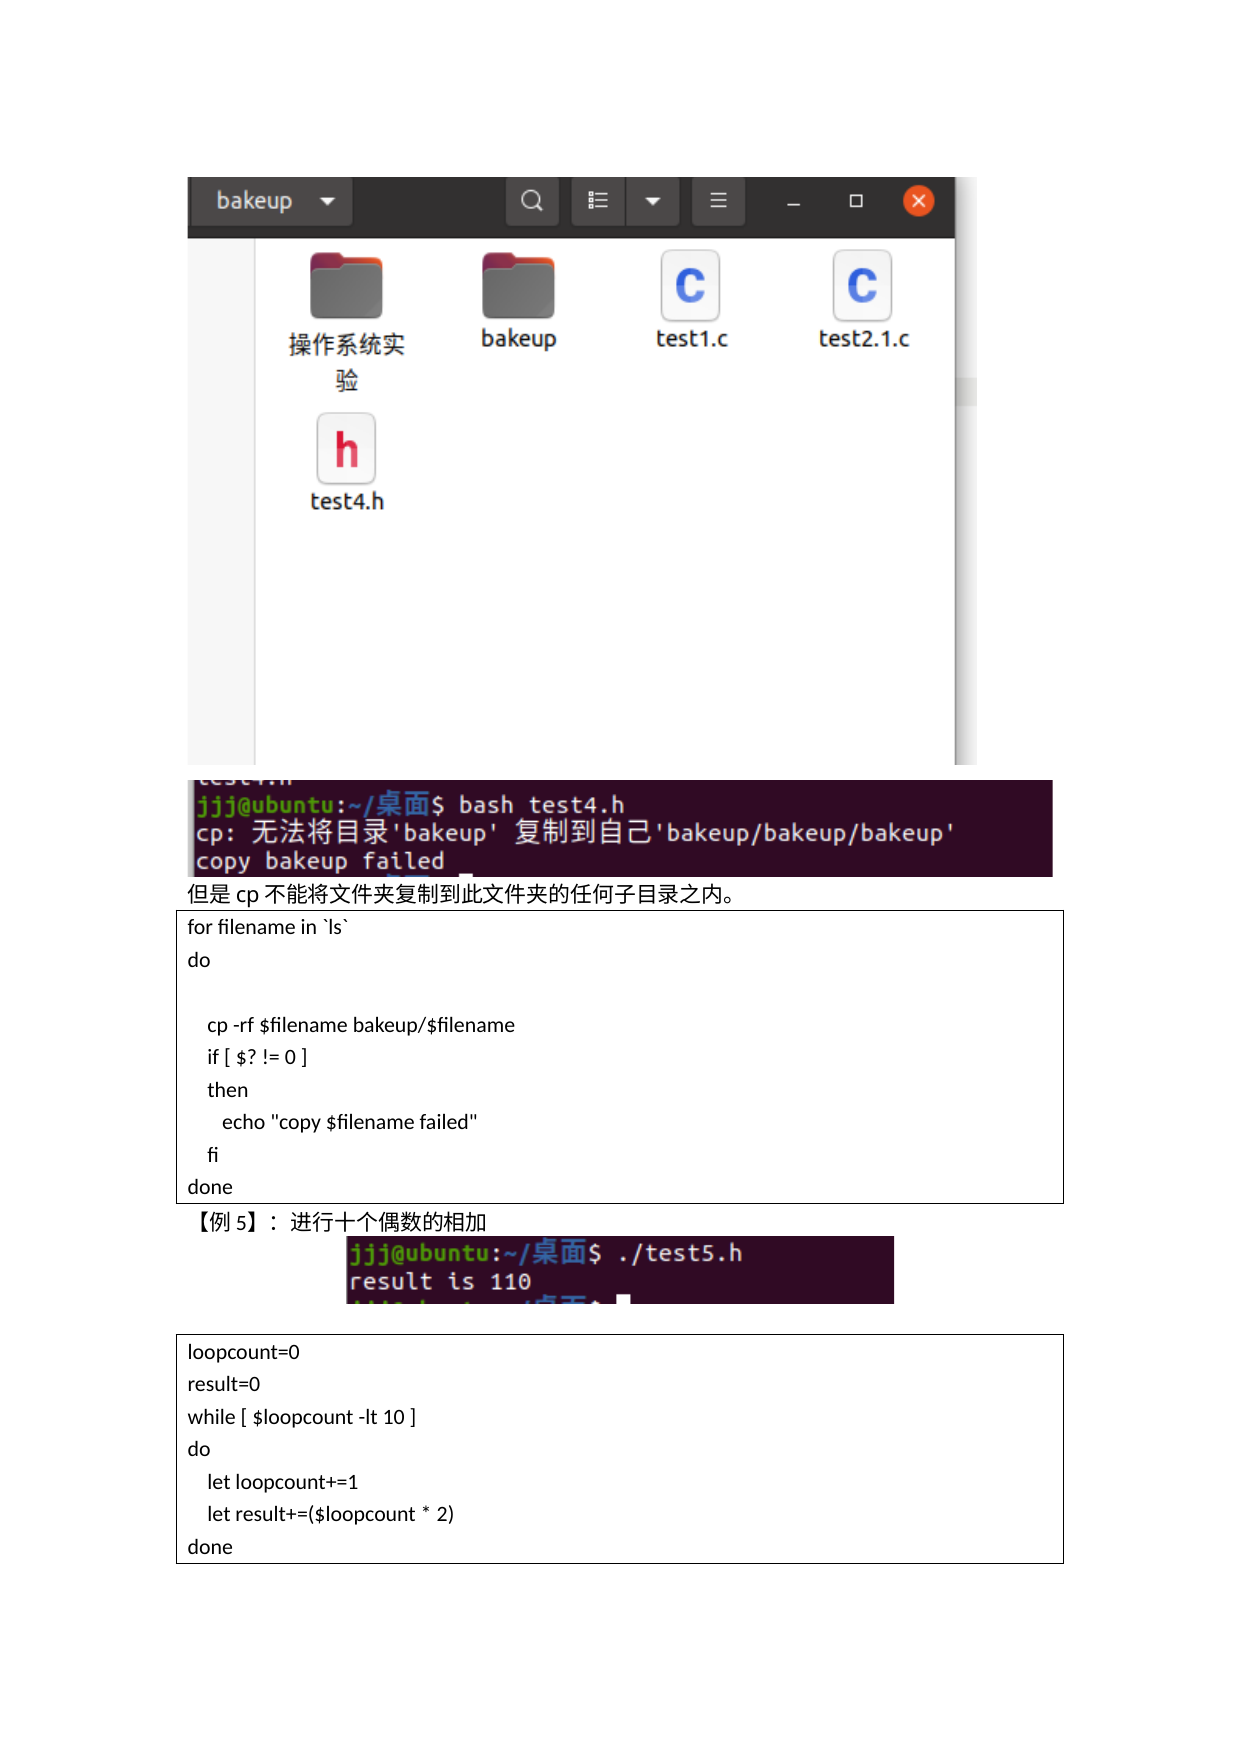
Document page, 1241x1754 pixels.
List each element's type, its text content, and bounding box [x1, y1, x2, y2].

picture [187, 780, 1053, 877]
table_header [177, 1335, 1063, 1563]
picture [187, 177, 977, 765]
table_header for filename in `ls` do cp -rf $filename bakeup/$filename if [ $? != 0 ] then echo "copy $filename failed" fi done [177, 911, 1063, 1203]
text 【例5】：进行十个偶数的相加 [187, 1204, 1053, 1237]
picture [346, 1236, 895, 1304]
text 但是cp不能将文件夹复制到此文件夹的任何子目录之内。 [187, 877, 1053, 909]
